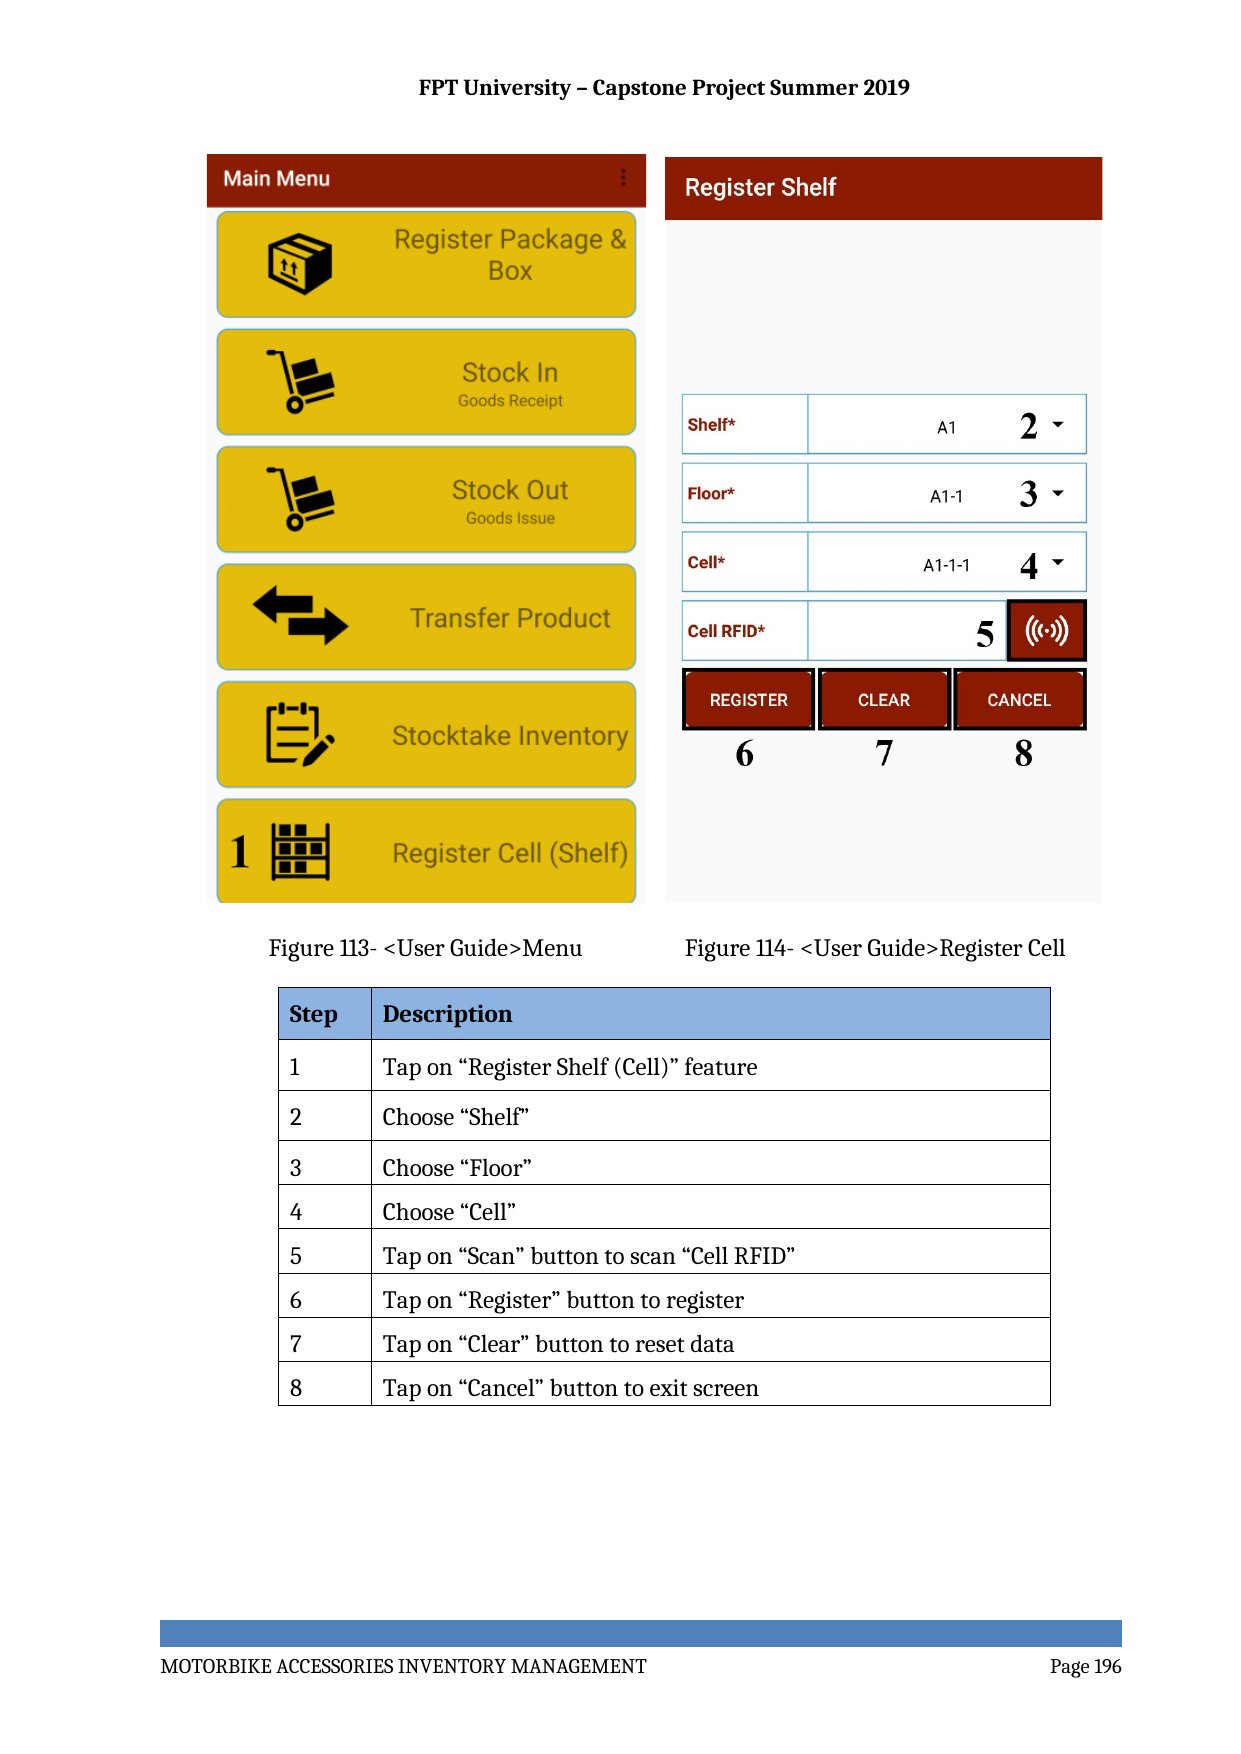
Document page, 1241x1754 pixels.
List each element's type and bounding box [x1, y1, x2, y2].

picture [206, 154, 647, 903]
picture [665, 157, 1103, 903]
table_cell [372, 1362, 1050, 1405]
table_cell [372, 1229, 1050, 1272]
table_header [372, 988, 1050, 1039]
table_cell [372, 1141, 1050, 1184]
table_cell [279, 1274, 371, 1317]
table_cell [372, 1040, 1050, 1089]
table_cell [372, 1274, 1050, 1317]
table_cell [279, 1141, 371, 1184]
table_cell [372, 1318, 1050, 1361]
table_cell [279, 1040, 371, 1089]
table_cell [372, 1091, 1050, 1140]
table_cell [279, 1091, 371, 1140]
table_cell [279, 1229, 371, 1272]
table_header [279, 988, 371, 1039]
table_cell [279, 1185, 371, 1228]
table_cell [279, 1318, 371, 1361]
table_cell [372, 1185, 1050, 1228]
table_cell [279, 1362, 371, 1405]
